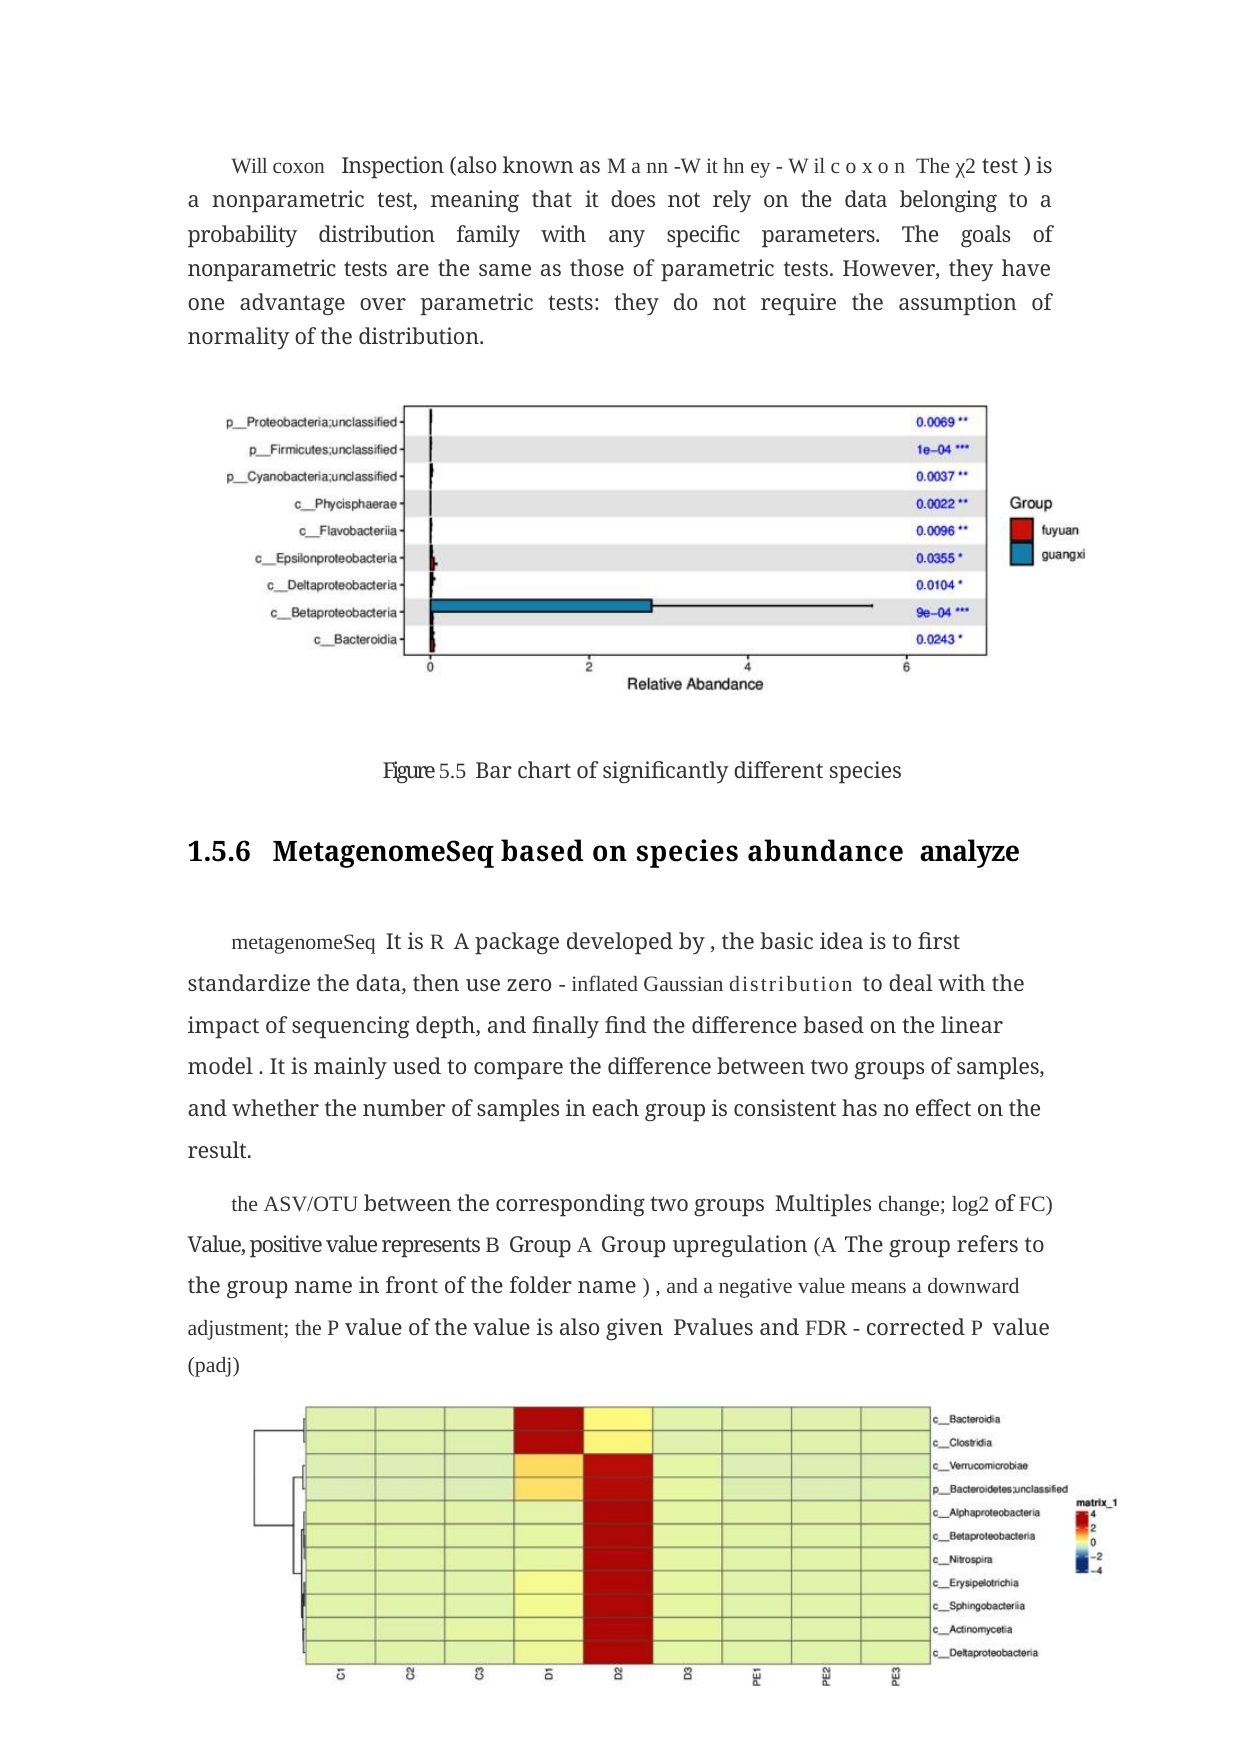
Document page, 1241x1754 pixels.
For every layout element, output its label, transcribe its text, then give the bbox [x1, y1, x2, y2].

subtitle MetagenomeSeq based on species abundance analyze [187, 831, 1217, 869]
text Figure 5.5 Bar chart of significantly different species [158, 754, 1126, 784]
text the ASV/OTU between the corresponding two groups Multiples​ change; log2 of FC) [231, 1187, 1217, 1217]
text Will coxon​​​​​ Inspection (also known as M a nn -W it hn ey - W il c o x o n The χ2 test ) is a nonparametric test, meaning that it does not rely on the data belonging to a probability distribution family with any specific parameters. The goals of nonparametric tests are the same as those of parametric tests. However, they have one advantage over parametric tests: they do not require the assumption of normality of the distribution. [187, 150, 1053, 351]
text metagenomeSeq It is R A package developed by , the basic idea is to first standardize the data, then use zero - inflated Gaussian distribution to deal with the impact of sequencing depth, and finally find the difference based on the linear model . It is mainly used to compare the difference between two groups of samples, and whether the number of samples in each group is consistent has no effect on the result. [187, 926, 1064, 1164]
picture [226, 405, 1086, 691]
picture [253, 1406, 1117, 1686]
text Value, positive value represents B Group A Group upregulation (A The group refers to the group name in front of the folder name ) , and a negative value means a downward adjustment; the P value of the value is also given Pvalues and FDR - corrected P value (padj) [187, 1229, 1064, 1377]
